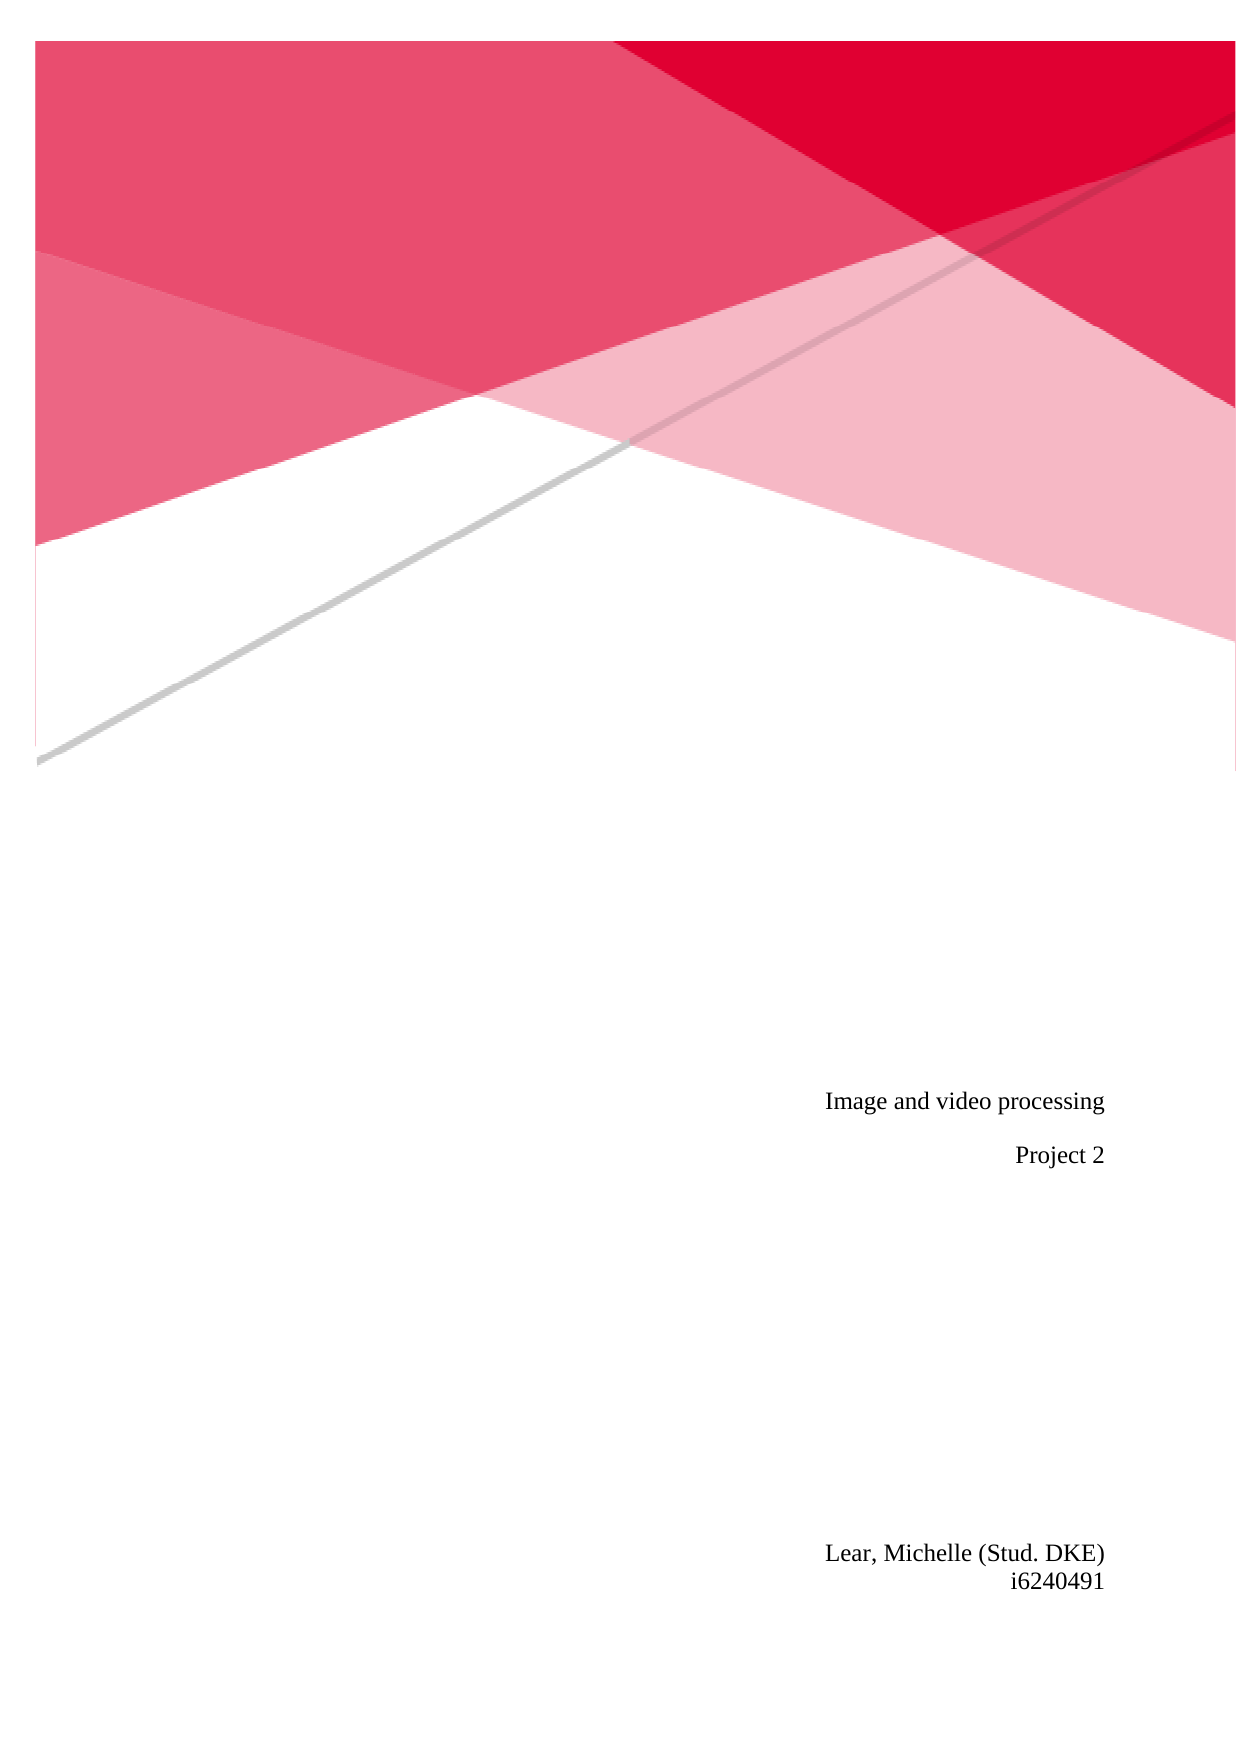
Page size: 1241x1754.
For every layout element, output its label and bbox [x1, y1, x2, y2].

picture [35, 41, 1236, 827]
